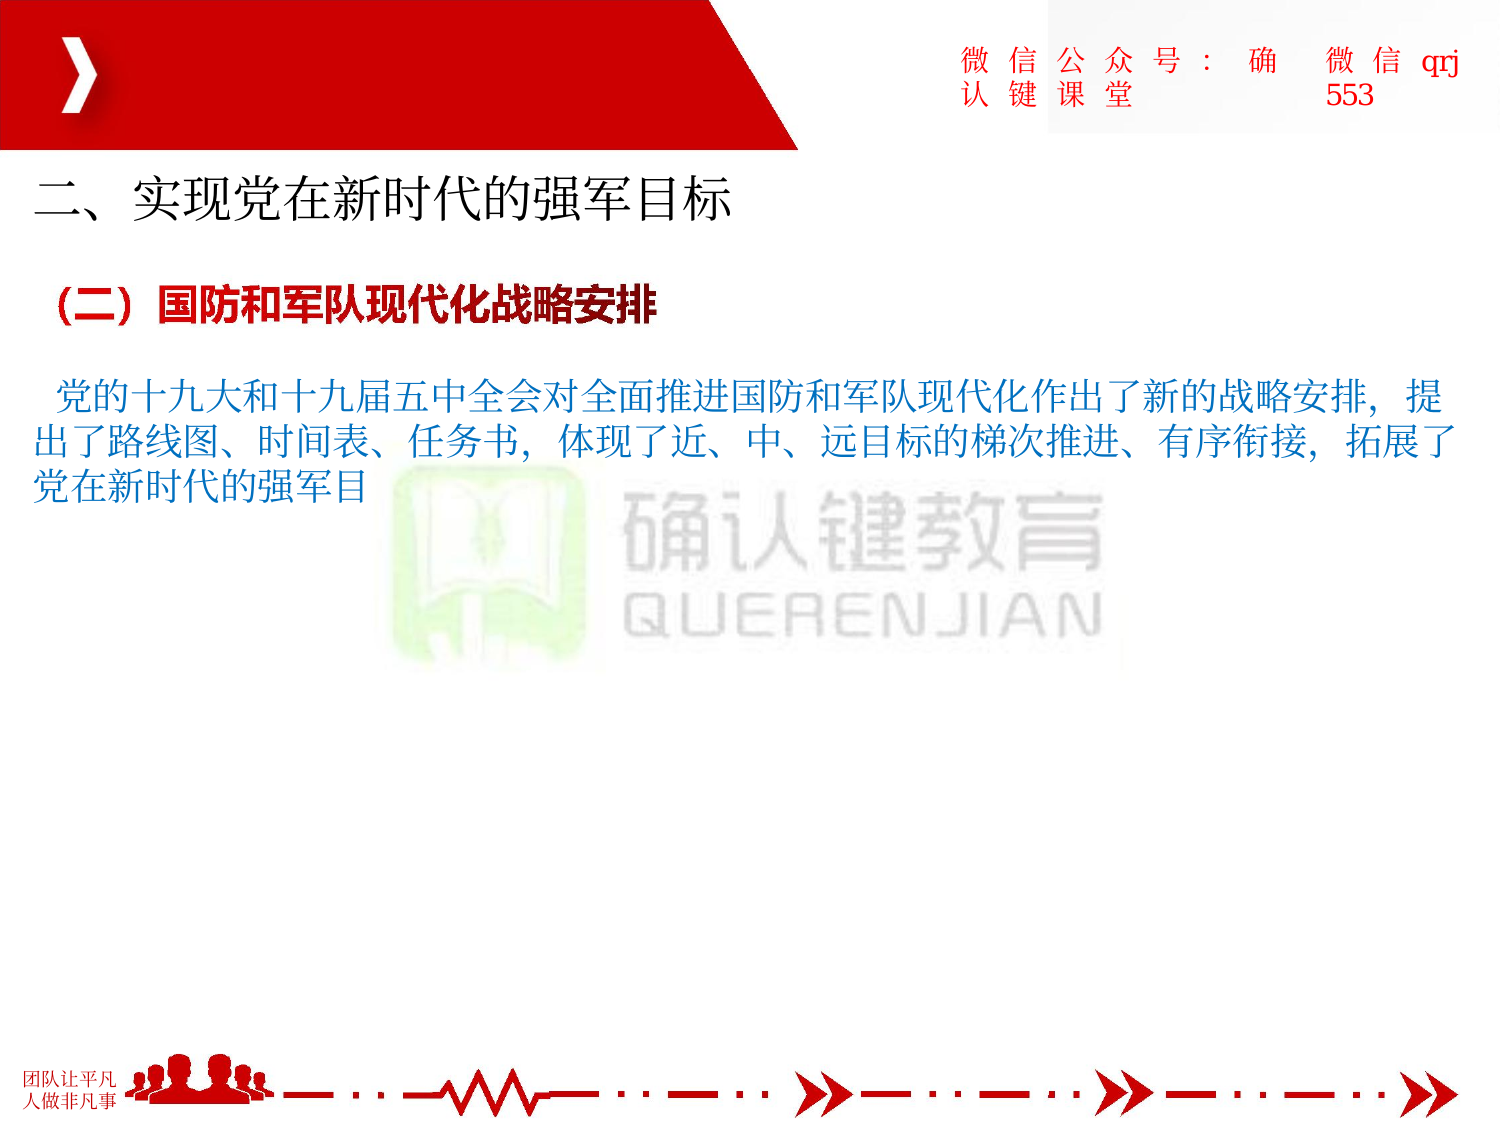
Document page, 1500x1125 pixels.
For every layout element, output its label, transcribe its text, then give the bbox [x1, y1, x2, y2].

text 二、实现党在新时代的强军目标 [33, 164, 758, 230]
text 微 信 qrj 553 [1325, 44, 1499, 112]
text 团队让平凡 [23, 1071, 142, 1090]
text 党的十九大和十九届五中全会对全面推进国防和军队现代化作出了新的战略安排，提 [55, 370, 1483, 420]
text 人做非凡事 [23, 1094, 142, 1113]
text 出了路线图、时间表、任务书，体现了近、中、远目标的梯次推进、有序衔接，拓展了 [33, 420, 1483, 465]
text 党在新时代的强军目 [33, 465, 1483, 510]
text 微 信 公 众 号 ： 确 认 键 课 堂 [960, 44, 1285, 112]
picture [0, 0, 1500, 1125]
